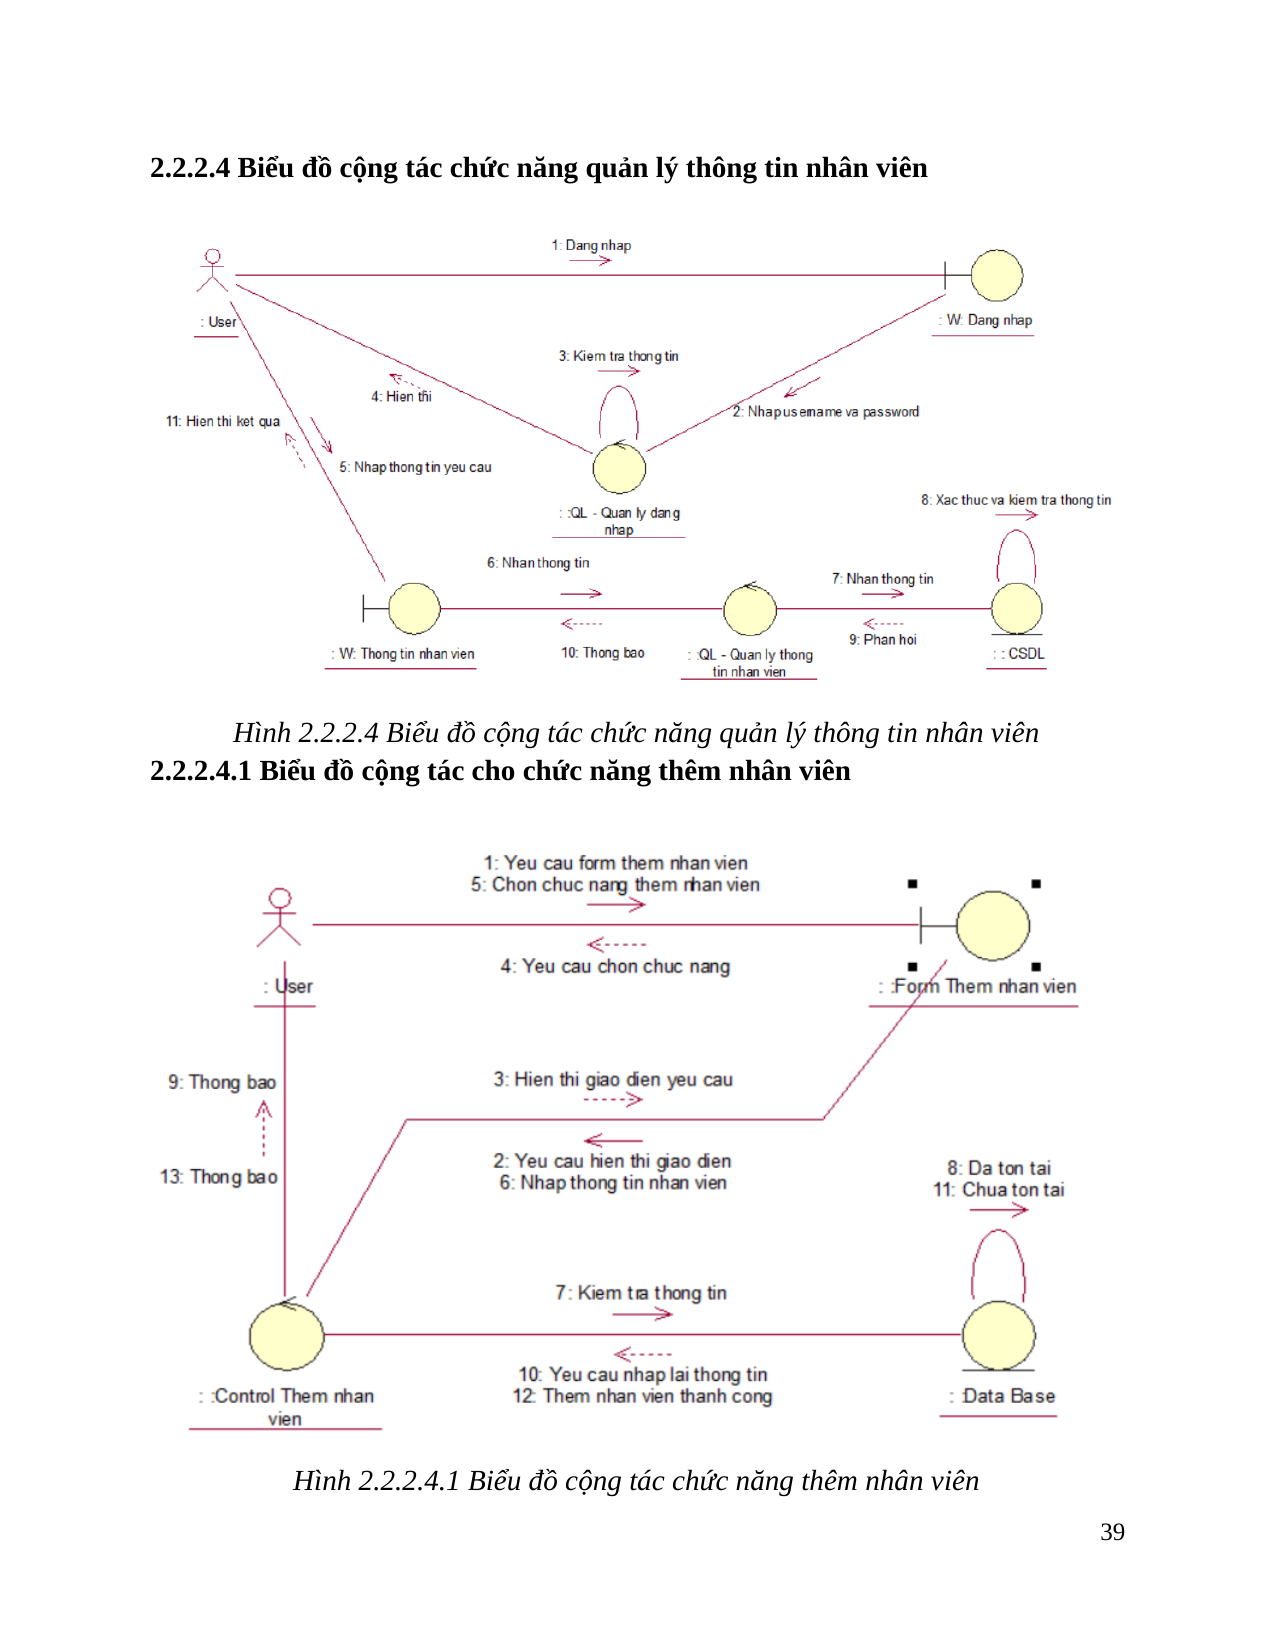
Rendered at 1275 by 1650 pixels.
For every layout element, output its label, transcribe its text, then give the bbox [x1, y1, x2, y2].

picture [150, 227, 1125, 711]
text 2.2.2.4 Biểu đồ cộng tác chức năng quản lý thông tin nhân viên [150, 150, 1125, 183]
picture [150, 830, 1099, 1459]
text Hình 2.2.2.4 Biểu đồ cộng tác chức năng quản lý thông tin nhân viên [150, 715, 1125, 748]
text Hình 2.2.2.4.1 Biểu đồ cộng tác chức năng thêm nhân viên [150, 1463, 1125, 1497]
text 2.2.2.4.1 Biểu đồ cộng tác cho chức năng thêm nhân viên [150, 753, 1125, 787]
